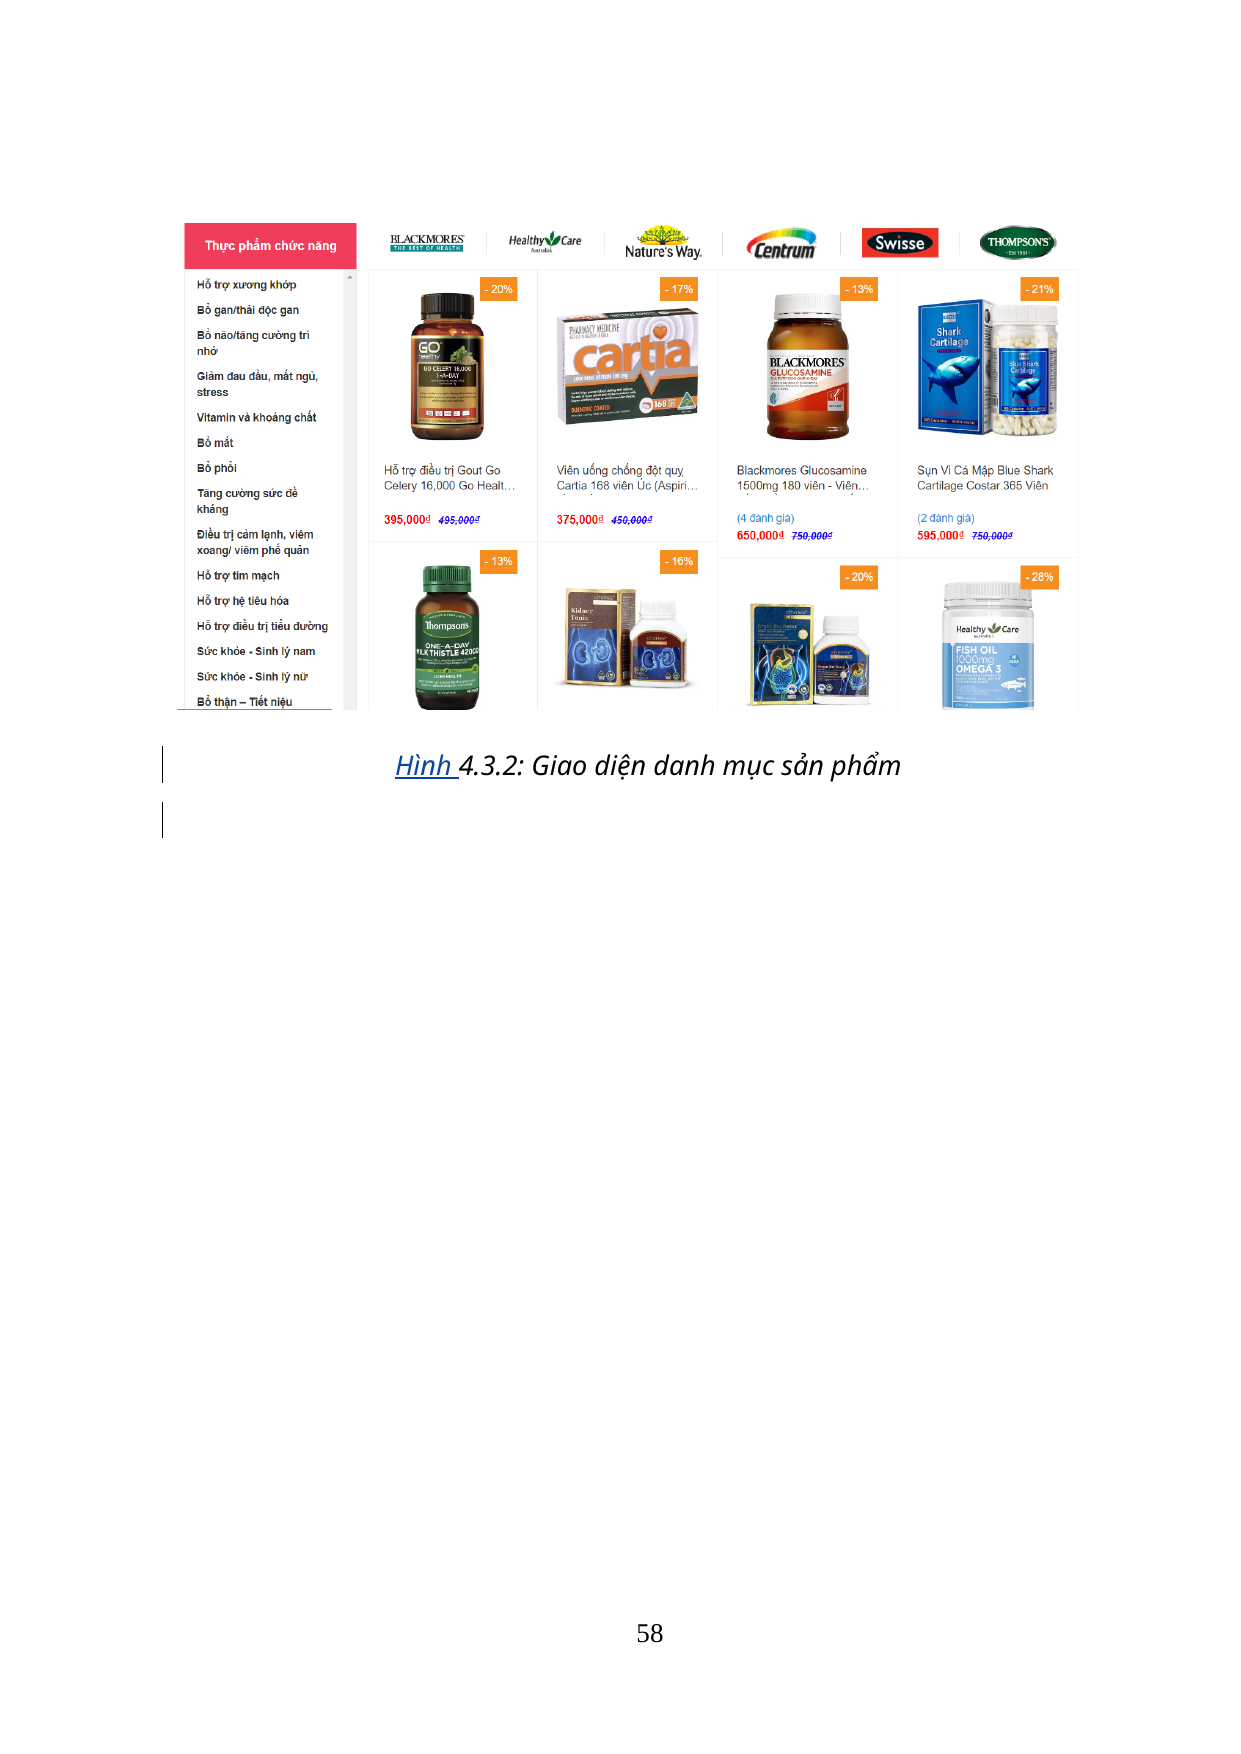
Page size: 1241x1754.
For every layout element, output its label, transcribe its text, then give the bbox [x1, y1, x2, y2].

picture [177, 215, 1091, 710]
subtitle 4.3.2: Giao diện danh mục sản phẩm [177, 746, 1122, 783]
